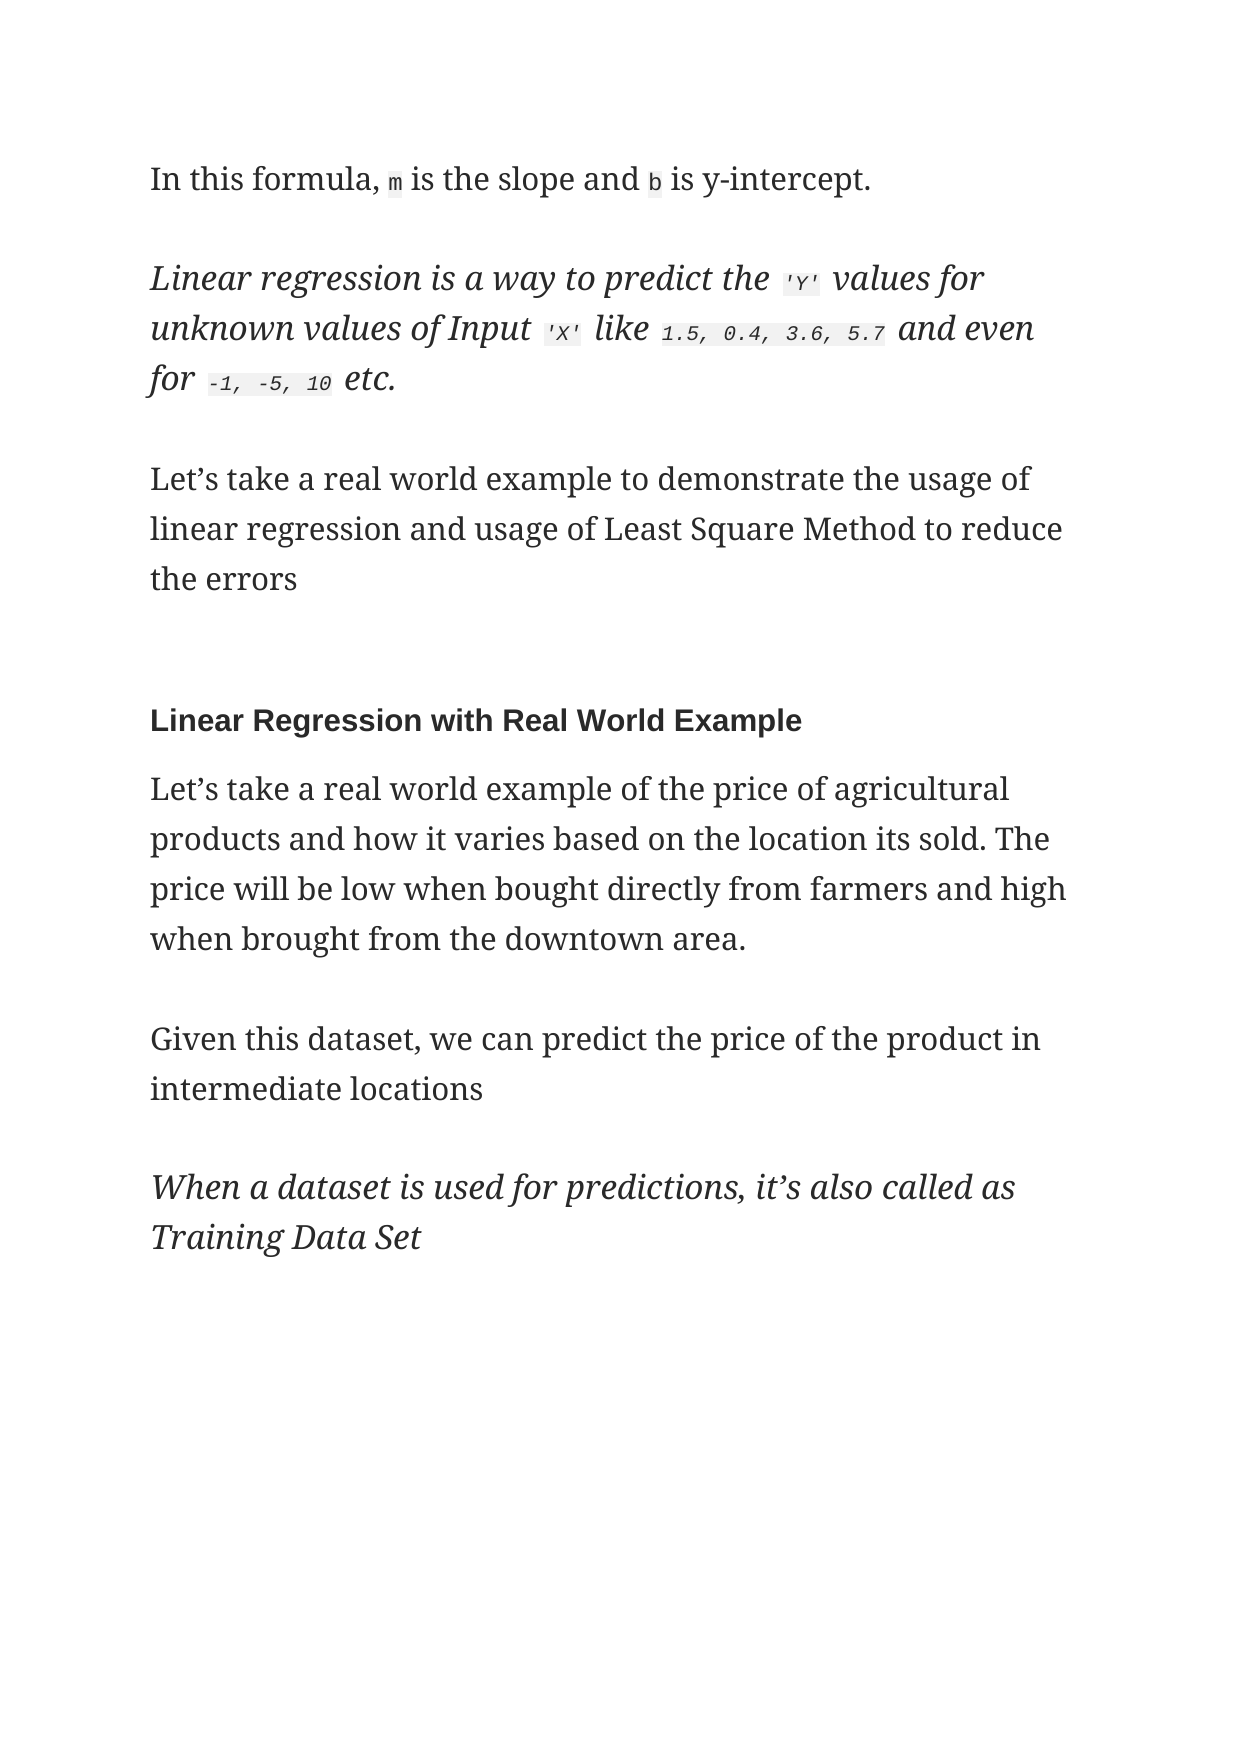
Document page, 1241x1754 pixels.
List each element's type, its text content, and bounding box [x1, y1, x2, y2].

text Let’s take a real world example to demonstrate the usage of linear regression and usage of Least Square Method to reduce the errors [150, 450, 1090, 600]
subtitle Linear Regression with Real World Example [150, 700, 1090, 738]
text When a dataset is used for predictions, it’s also called as Training Data Set [150, 1159, 1090, 1259]
text Let’s take a real world example of the price of agricultural products and how it varies based on the location its sold. The price will be low when bought directly from farmers and high when brought from the downtown area. [150, 759, 1090, 959]
text Given this dataset, we can predict the price of the product in intermediate locations [150, 1009, 1090, 1109]
text Linear regression is a way to predict the 'Y' values for unknown values of Input 'X' like 1.5, 0.4, 3.6, 5.7 and even for -1, -5, 10 etc. [150, 250, 1090, 400]
text In this formula, m is the slope and b is y-intercept. [150, 150, 1090, 200]
